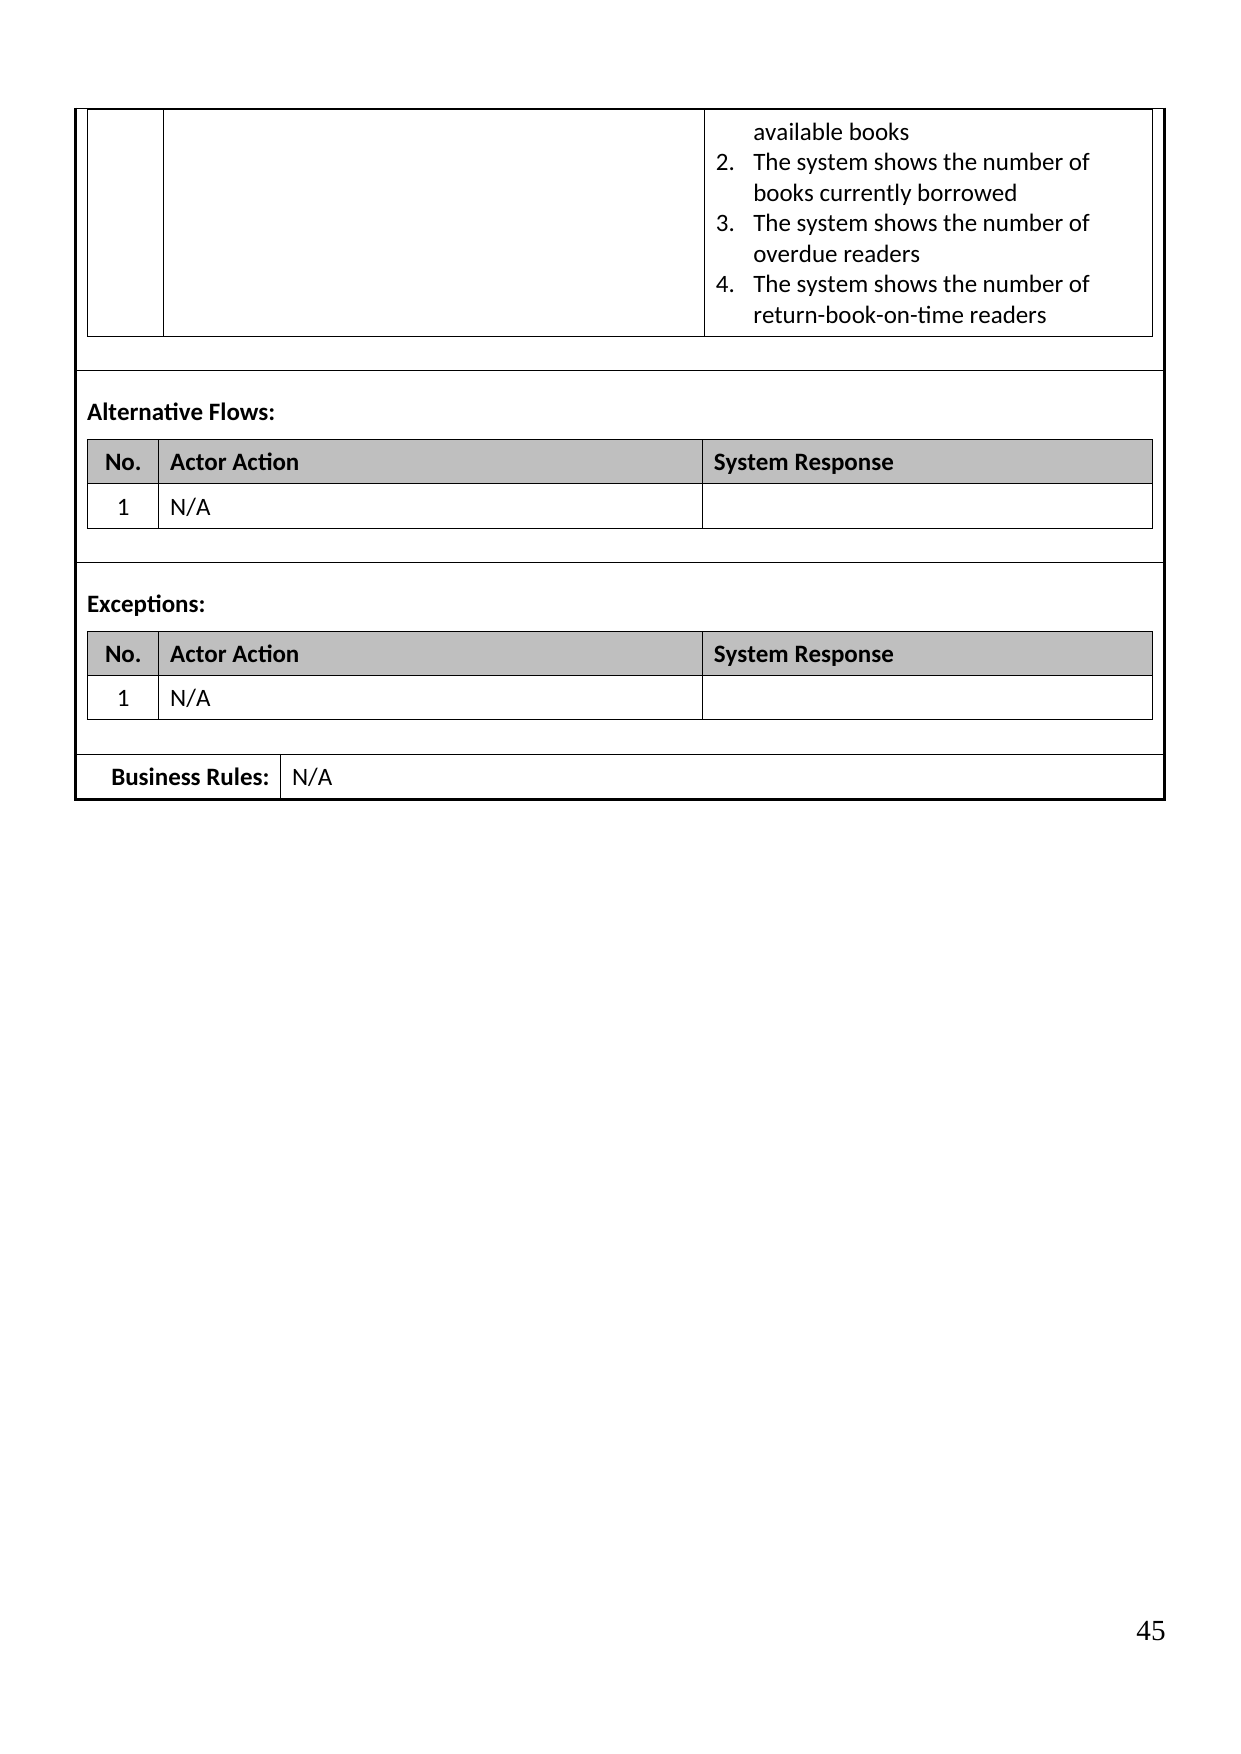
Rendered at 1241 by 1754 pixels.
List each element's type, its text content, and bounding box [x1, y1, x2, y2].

table_cell Alternative Flows: [77, 371, 1163, 562]
table_cell Business Rules: [77, 755, 280, 798]
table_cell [77, 109, 1163, 370]
table_cell N/A [281, 755, 1163, 798]
table_cell Exceptions: [77, 563, 1163, 754]
